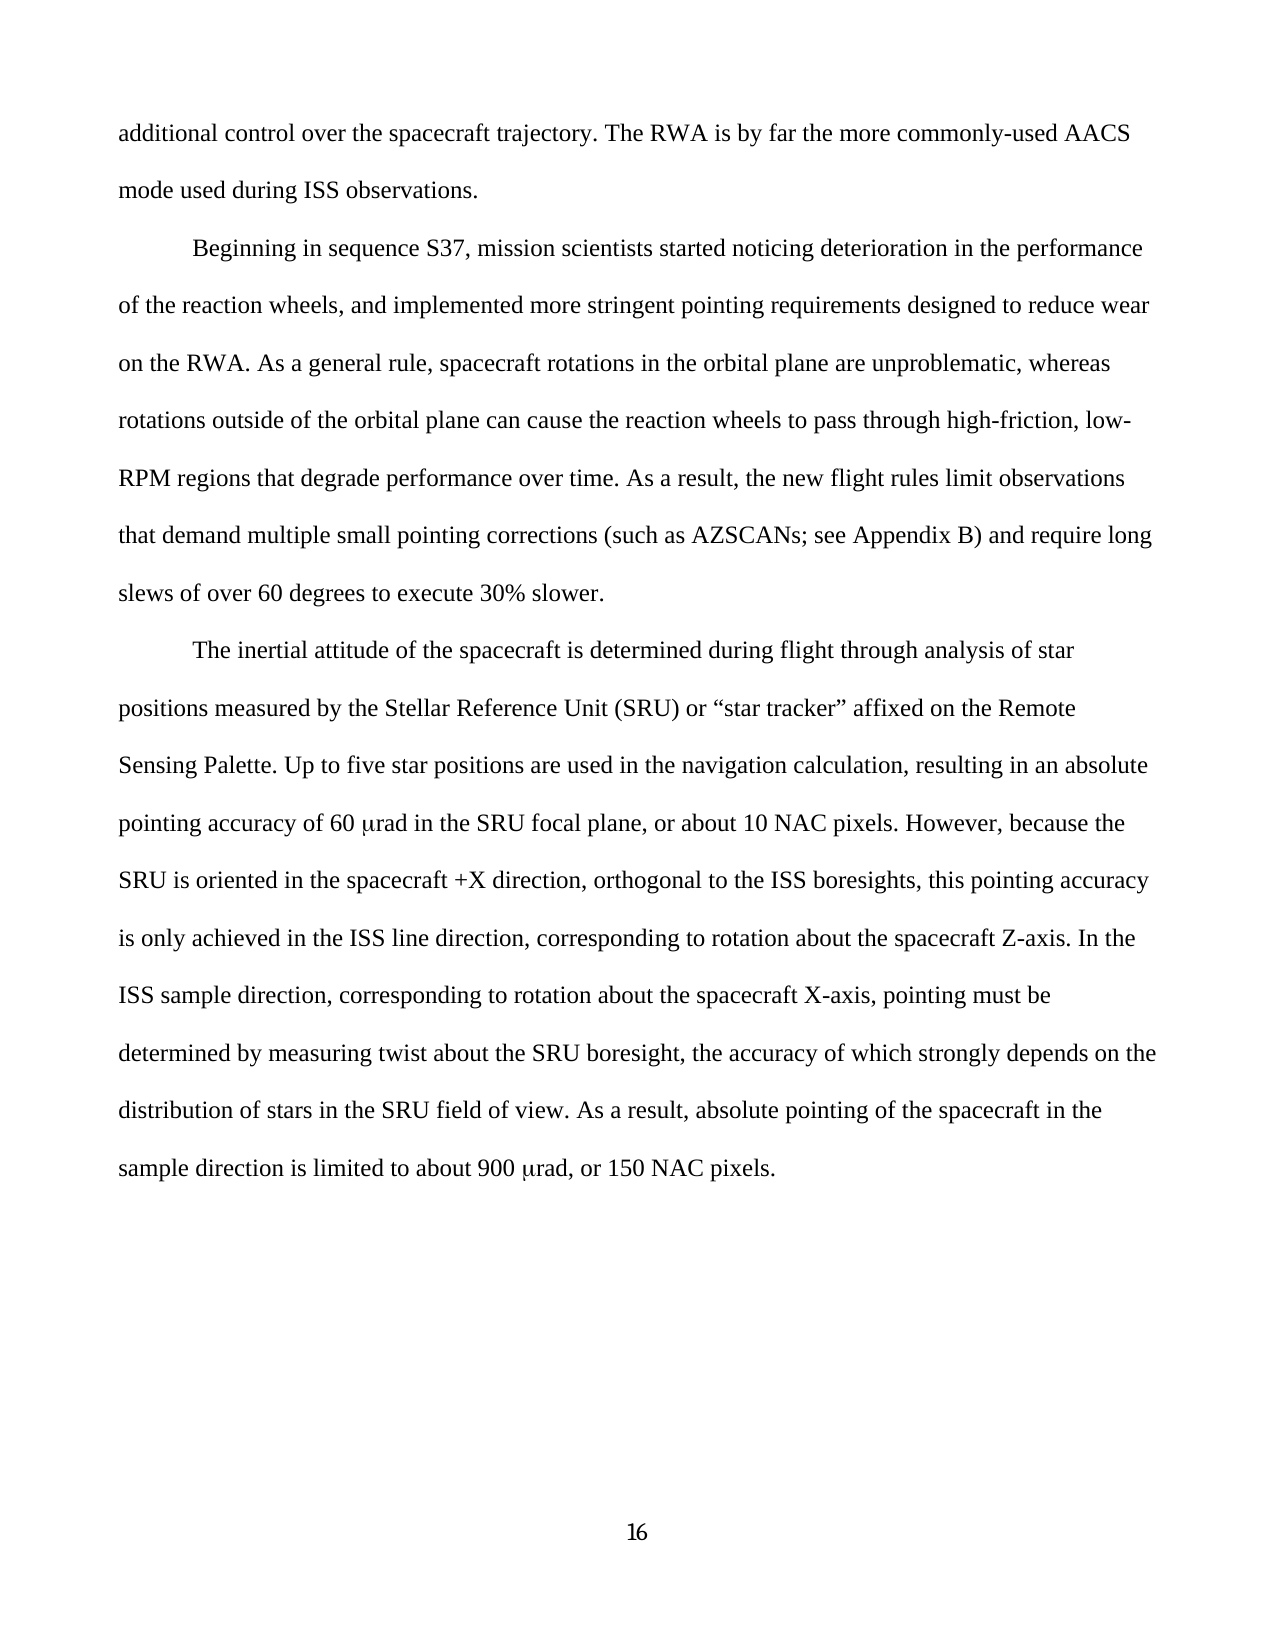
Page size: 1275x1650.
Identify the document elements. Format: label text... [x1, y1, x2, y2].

text The inertial attitude of the spacecraft is determined during flight through analysis of star positions measured by the Stellar Reference Unit (SRU) or “star tracker” affixed on the Remote Sensing Palette. Up to five star positions are used in the navigation calculation, resulting in an absolute pointing accuracy of 60 rad in the SRU focal plane, or about 10 NAC pixels. However, because the SRU is oriented in the spacecraft +X direction, orthogonal to the ISS boresights, this pointing accuracy is only achieved in the ISS line direction, corresponding to rotation about the spacecraft Z-axis. In the ISS sample direction, corresponding to rotation about the spacecraft X-axis, pointing must be determined by measuring twist about the SRU boresight, the accuracy of which strongly depends on the distribution of stars in the SRU field of view. As a result, absolute pointing of the spacecraft in the sample direction is limited to about 900 rad, or 150 NAC pixels. [118, 636, 1157, 1182]
text Beginning in sequence S37, mission scientists started noticing deterioration in the performance of the reaction wheels, and implemented more stringent pointing requirements designed to reduce wear on the RWA. As a general rule, spacecraft rotations in the orbital plane are unproblematic, whereas rotations outside of the orbital plane can cause the reaction wheels to pass through high-friction, low-RPM regions that degrade performance over time. As a result, the new flight rules limit observations that demand multiple small pointing corrections (such as AZSCANs; see Appendix B) and require long slews of over 60 degrees to execute 30% slower. [118, 233, 1157, 607]
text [118, 118, 1157, 204]
